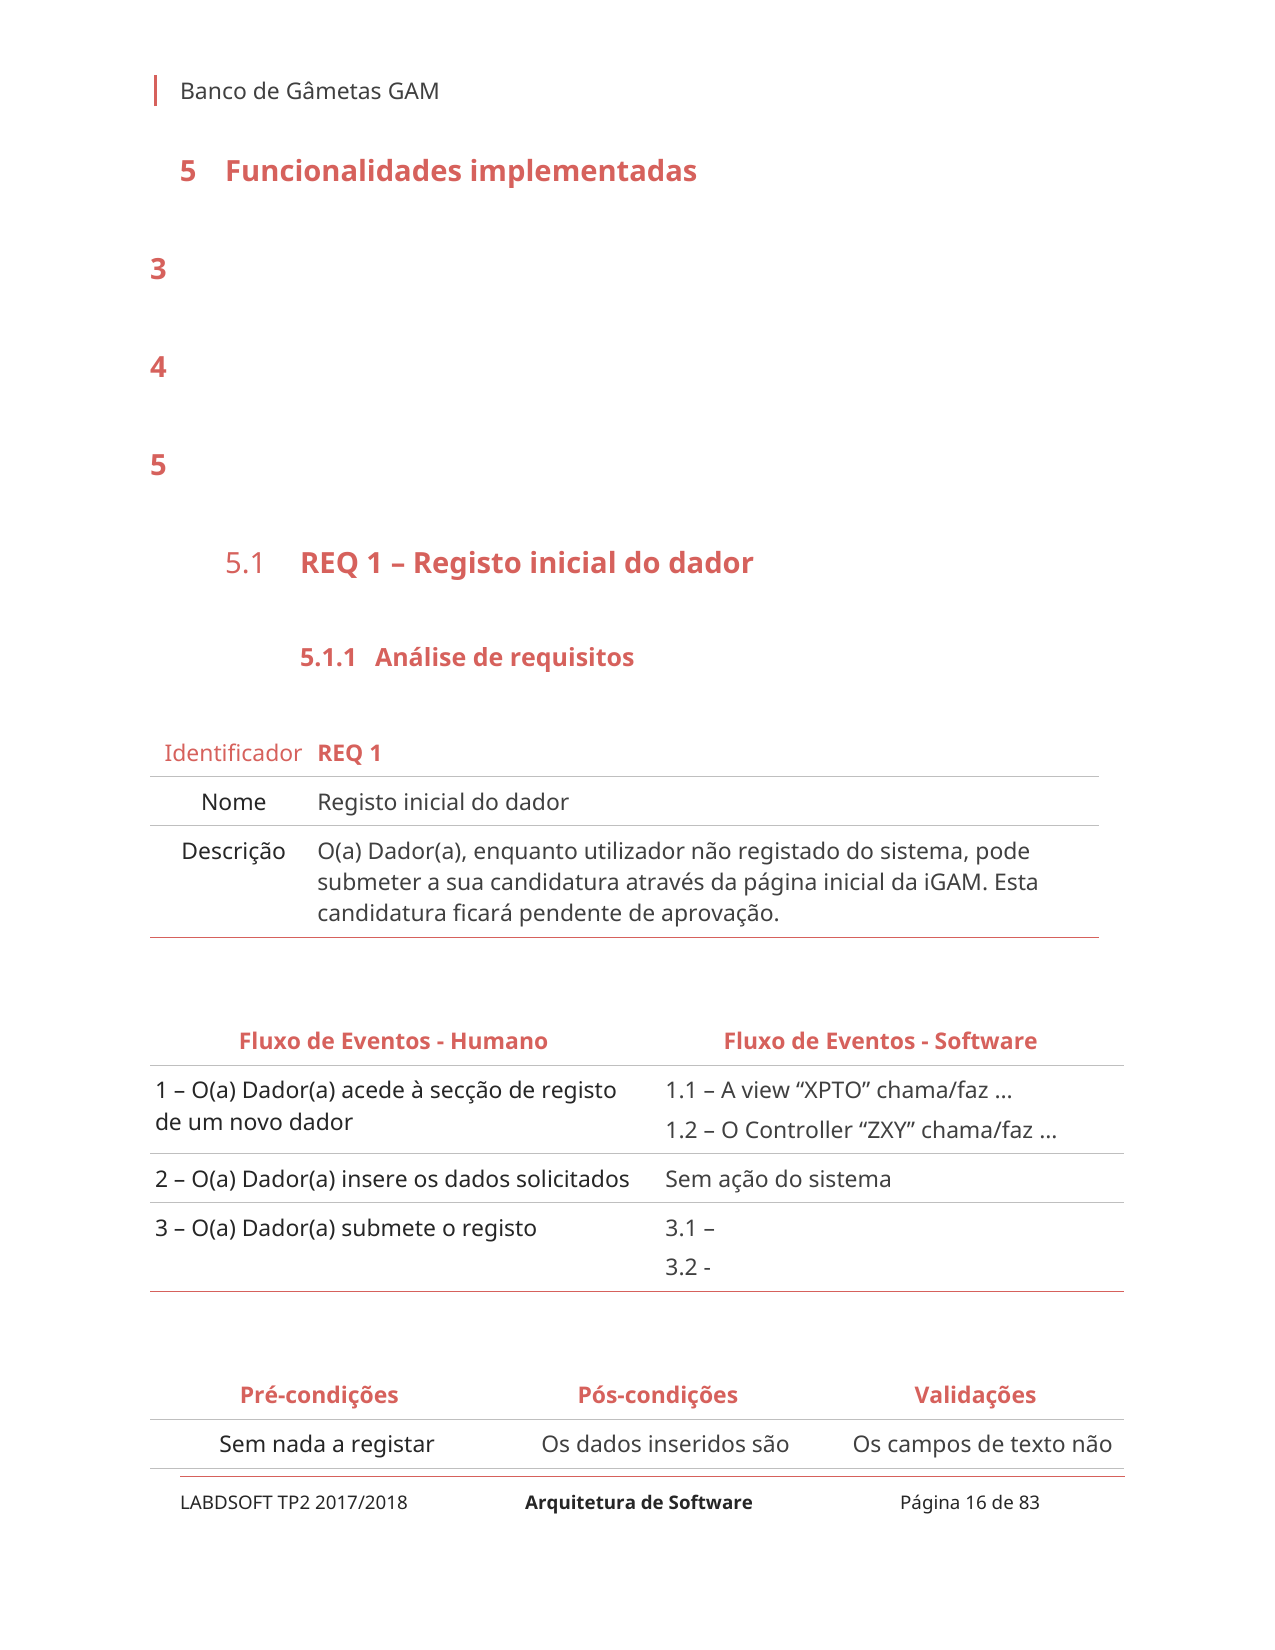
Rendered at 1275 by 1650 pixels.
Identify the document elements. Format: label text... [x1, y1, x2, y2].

table_cell O(a) Dador(a), enquanto utilizador não registado do sistema, pode submeter a sua candidatura através da página inicial da iGAM. Esta candidatura ficará pendente de aprovação. [317, 826, 1098, 937]
table_header Validações [827, 1379, 1124, 1419]
table_cell 2 – O(a) Dador(a) insere os dados solicitados [150, 1154, 637, 1202]
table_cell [827, 1420, 1124, 1468]
table_cell Sem ação do sistema [637, 1154, 1124, 1202]
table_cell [488, 1420, 827, 1468]
subtitle Análise de requisitos [300, 640, 1125, 674]
table_cell 1 – O(a) Dador(a) acede à secção de registo de um novo dador [150, 1066, 637, 1153]
table_cell 3 – O(a) Dador(a) submete o registo [150, 1203, 637, 1291]
table_header Pré-condições [150, 1379, 488, 1419]
subtitle 5 Funcionalidades implementadas [179, 150, 1125, 190]
table_cell 3.1 – 3.2 - [637, 1203, 1124, 1291]
table_header Fluxo de Eventos - Humano [150, 1025, 637, 1065]
table_header Identificador [150, 737, 317, 776]
table_cell Descrição [150, 826, 317, 937]
table_cell 1.1 – A view “XPTO” chama/faz … 1.2 – O Controller “ZXY” chama/faz … [637, 1066, 1124, 1153]
subtitle REQ 1 – Registo inicial do dador [225, 542, 1125, 582]
table_header REQ 1 [317, 737, 1098, 776]
table_cell Nome [150, 777, 317, 825]
table_header Pós-condições [488, 1379, 827, 1419]
table_cell Registo inicial do dador [317, 777, 1098, 825]
table_header Fluxo de Eventos - Software [637, 1025, 1124, 1065]
table_cell Sem nada a registar [150, 1420, 488, 1468]
